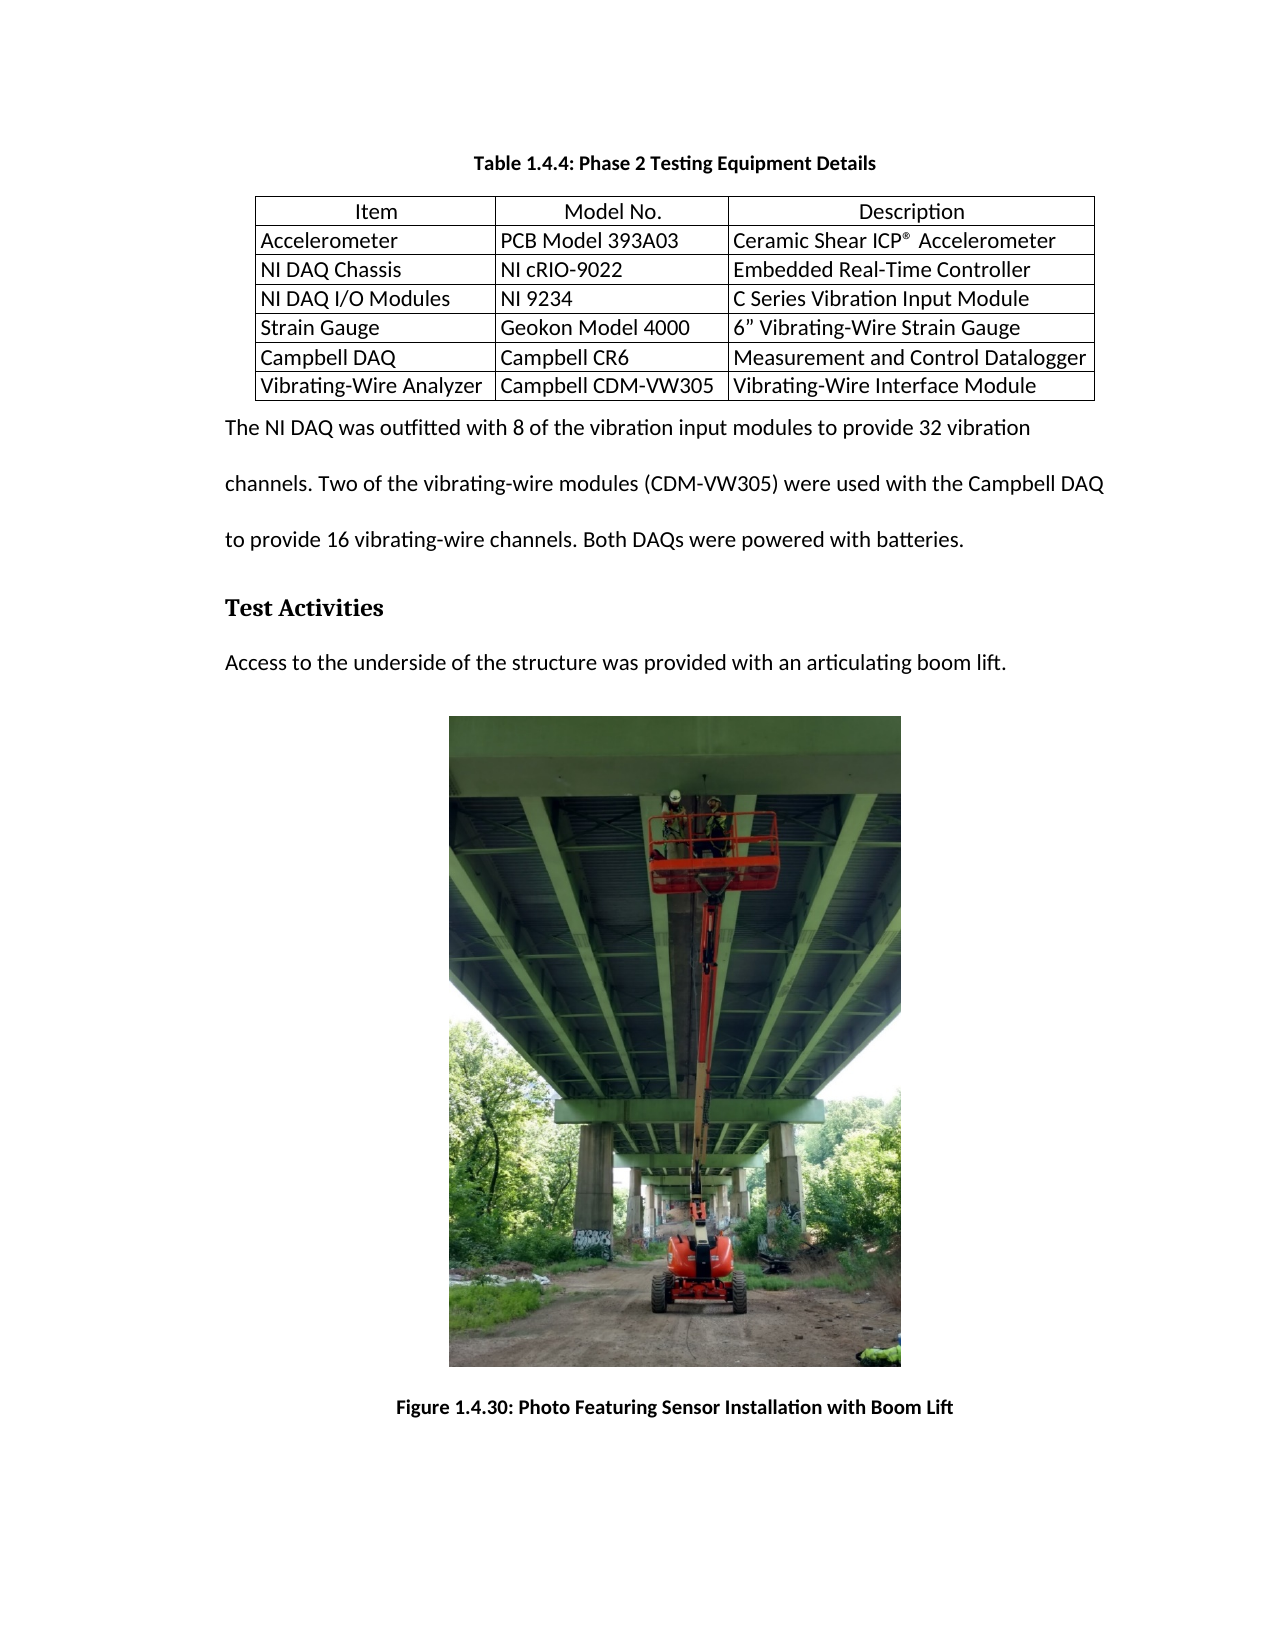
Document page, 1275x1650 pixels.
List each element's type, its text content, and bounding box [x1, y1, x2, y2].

table_cell Embedded Real-Time Controller [729, 255, 1094, 283]
table_cell Accelerometer [256, 226, 495, 254]
table_cell Vibrating-Wire Interface Module [729, 372, 1094, 400]
text Access to the underside of the structure was provided with an articulating boom lift. [225, 648, 1125, 676]
table_cell Strain Gauge [256, 314, 495, 342]
subtitle Test Activities [225, 594, 1125, 623]
table_cell Geokon Model 4000 [496, 314, 728, 342]
table_header Model No. [496, 197, 728, 225]
table_cell Ceramic Shear ICP® Accelerometer [729, 226, 1094, 254]
table_cell 6” Vibrating-Wire Strain Gauge [729, 314, 1094, 342]
table_cell Campbell DAQ [256, 343, 495, 371]
table_cell NI cRIO-9022 [496, 255, 728, 283]
table_header Description [729, 197, 1094, 225]
table_cell Measurement and Control Datalogger [729, 343, 1094, 371]
table_header Item [256, 197, 495, 225]
table_cell PCB Model 393A03 [496, 226, 728, 254]
table_cell Campbell CDM-VW305 [496, 372, 728, 400]
table_cell NI DAQ I/O Modules [256, 285, 495, 312]
table_cell Campbell CR6 [496, 343, 728, 371]
table_cell Vibrating-Wire Analyzer [256, 372, 495, 400]
table_cell NI 9234 [496, 285, 728, 312]
table_cell NI DAQ Chassis [256, 255, 495, 283]
table_cell C Series Vibration Input Module [729, 285, 1094, 312]
picture [449, 716, 901, 1367]
text The NI DAQ was outfitted with 8 of the vibration input modules to provide 32 vibration channels. Two of the vibrating-wire modules (CDM-VW305) were used with the Campbell DAQ to provide 16 vibrating-wire channels. Both DAQs were powered with batteries. [225, 413, 1125, 553]
